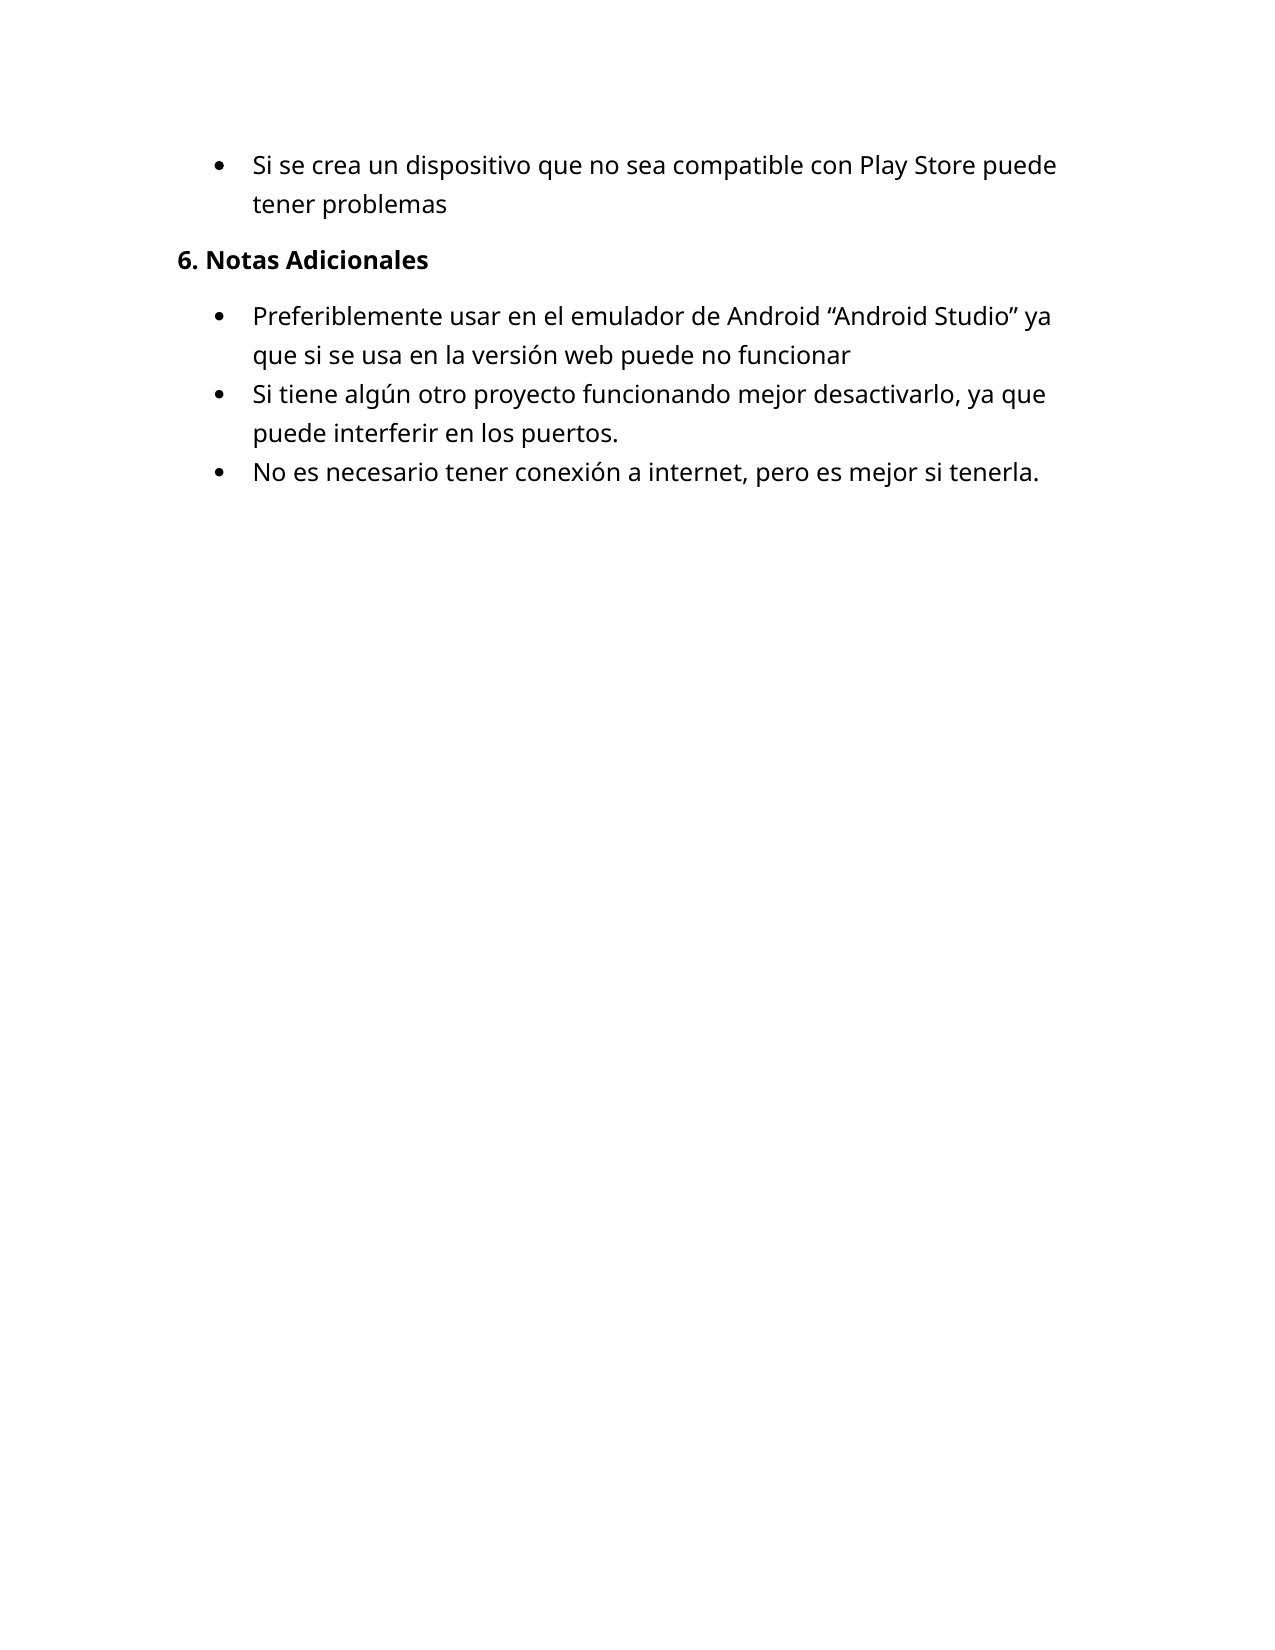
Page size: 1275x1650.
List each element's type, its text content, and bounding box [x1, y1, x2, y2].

list Si tiene algún otro proyecto funcionando mejor desactivarlo, ya que puede interferir en los puertos. [215, 377, 1098, 450]
text 6. Notas Adicionales [177, 243, 1098, 277]
list No es necesario tener conexión a internet, pero es mejor si tenerla. [215, 455, 1098, 489]
list Si se crea un dispositivo que no sea compatible con Play Store puede tener problemas [215, 148, 1098, 221]
list Preferiblemente usar en el emulador de Android “Android Studio” ya que si se usa en la versión web puede no funcionar [215, 298, 1098, 372]
